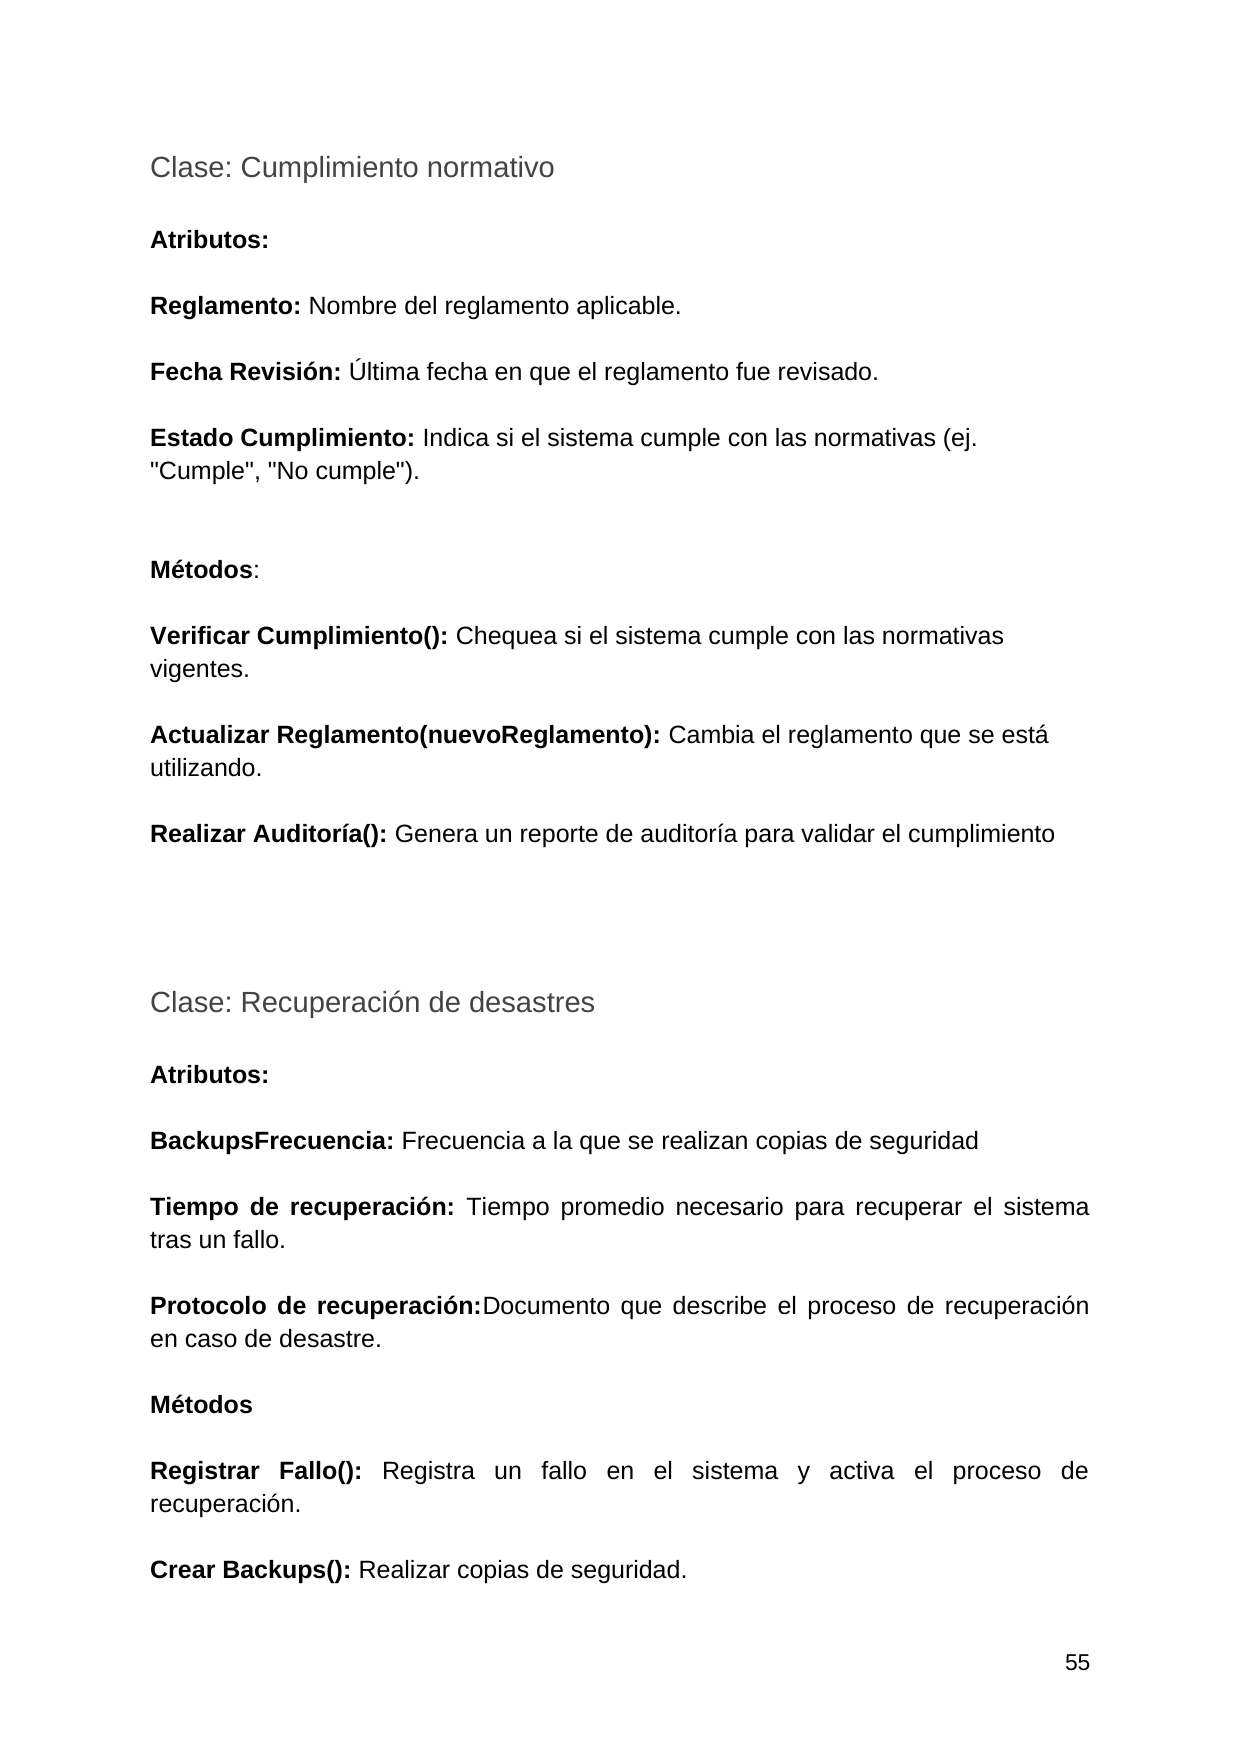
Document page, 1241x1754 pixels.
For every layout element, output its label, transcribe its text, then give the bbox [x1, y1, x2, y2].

text Métodos: [150, 555, 1090, 584]
text BackupsFrecuencia: Frecuencia a la que se realizan copias de seguridad [150, 1126, 1090, 1154]
text Actualizar Reglamento(nuevoReglamento): Cambia el reglamento que se está utilizando. [150, 720, 1090, 782]
text Reglamento: Nombre del reglamento aplicable. [150, 291, 1090, 320]
text Fecha Revisión: Última fecha en que el reglamento fue revisado. [150, 357, 1090, 386]
text Protocolo de recuperación:Documento que describe el proceso de recuperación en caso de desastre. [150, 1291, 1090, 1352]
text Métodos [150, 1390, 1090, 1418]
text Crear Backups(): Realizar copias de seguridad. [150, 1555, 1090, 1584]
text Atributos: [150, 225, 1090, 254]
text Verificar Cumplimiento(): Chequea si el sistema cumple con las normativas vigentes. [150, 621, 1090, 683]
subtitle Clase: Recuperación de desastres [150, 985, 1090, 1018]
text Realizar Auditoría(): Genera un reporte de auditoría para validar el cumplimiento [150, 819, 1090, 848]
subtitle Clase: Cumplimiento normativo [150, 150, 1090, 183]
text Estado Cumplimiento: Indica si el sistema cumple con las normativas (ej. "Cumple", "No cumple"). [150, 423, 1090, 485]
text Tiempo de recuperación: Tiempo promedio necesario para recuperar el sistema tras un fallo. [150, 1192, 1090, 1253]
text Registrar Fallo(): Registra un fallo en el sistema y activa el proceso de recuperación. [150, 1456, 1090, 1518]
text Atributos: [150, 1059, 1090, 1088]
